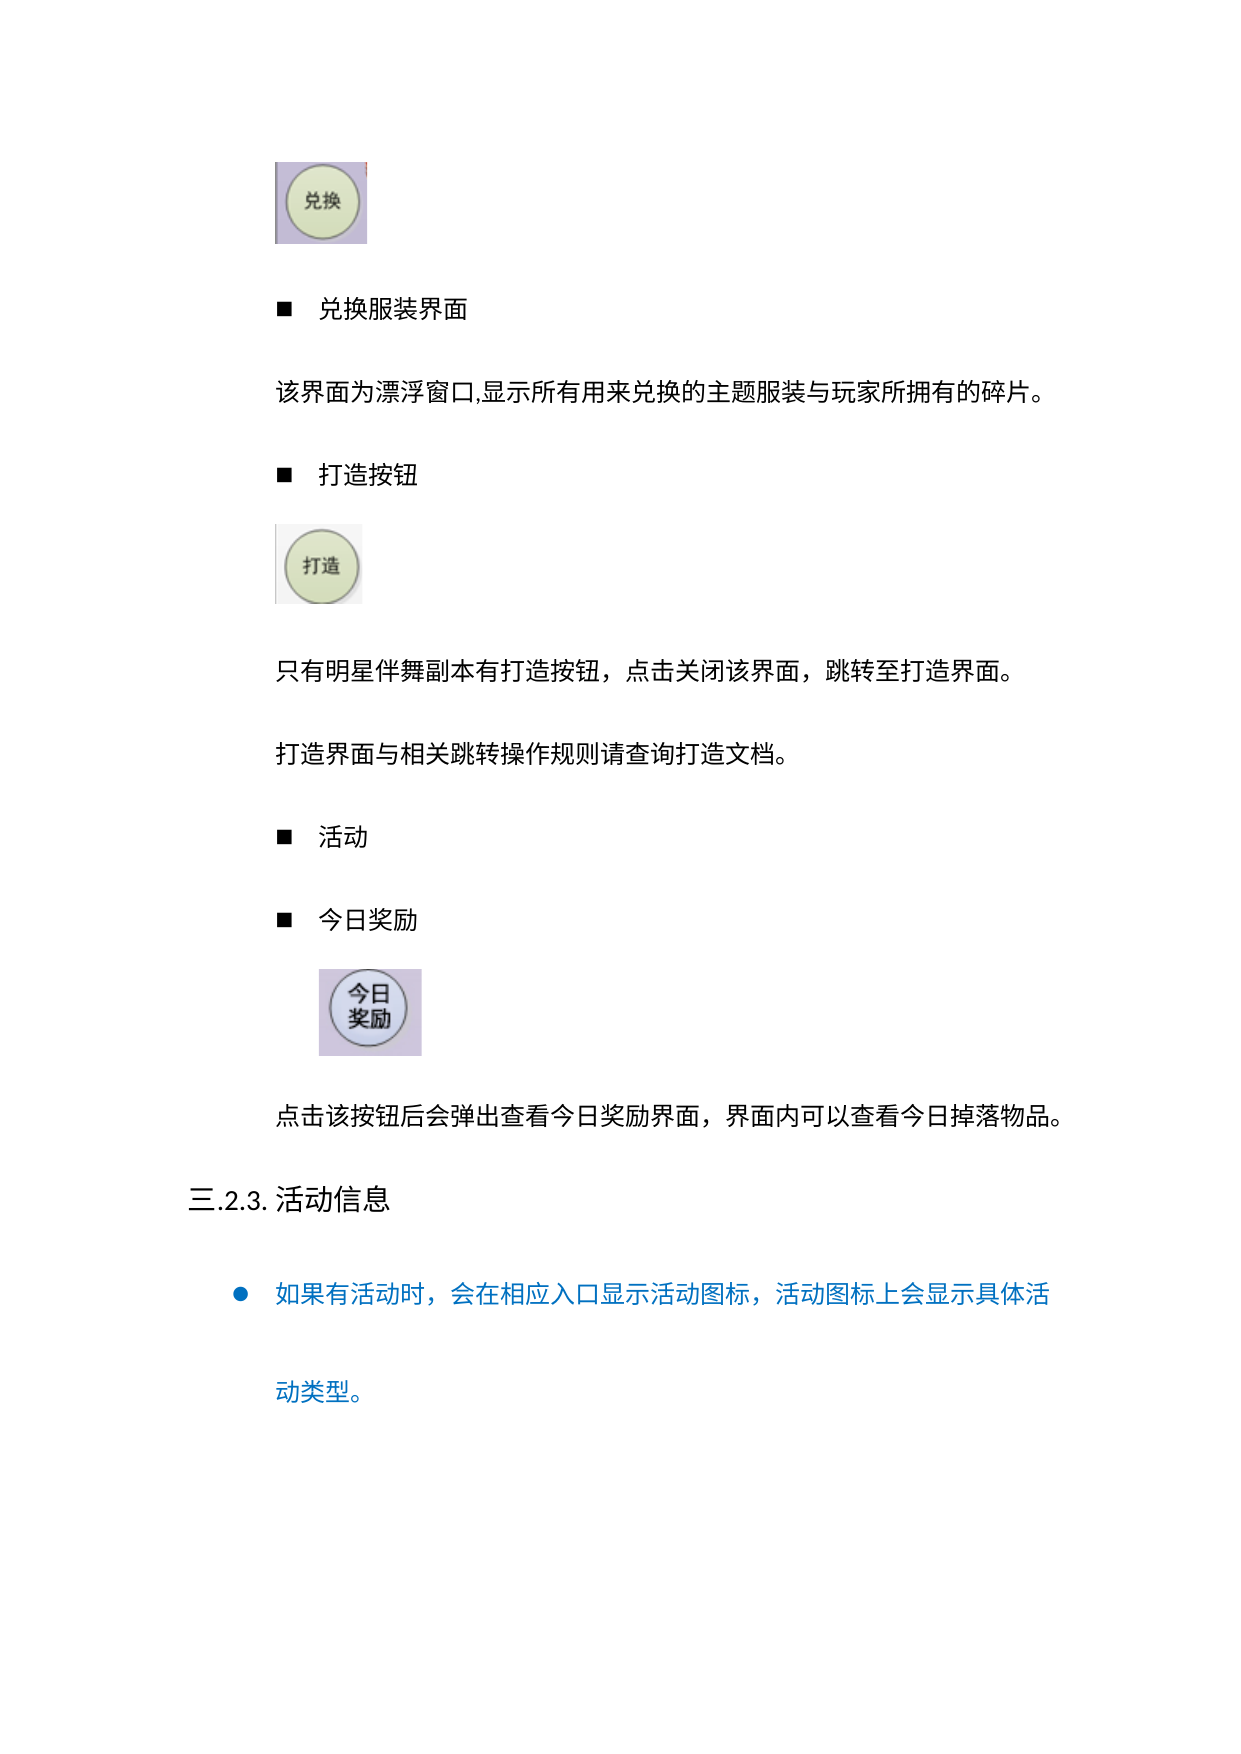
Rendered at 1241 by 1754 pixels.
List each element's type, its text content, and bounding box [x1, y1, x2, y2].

picture [275, 162, 368, 244]
list 活动 [275, 803, 1053, 868]
list 打造界面与相关跳转操作规则请查询打造文档。 [275, 720, 1053, 785]
picture [318, 969, 422, 1056]
list 今日奖励 [275, 886, 1053, 951]
list 打造按钮 [275, 441, 1053, 506]
picture [275, 524, 363, 604]
list 该界面为漂浮窗口,显示所有用来兑换的主题服装与玩家所拥有的碎片。 [275, 358, 1053, 423]
list 兑换服装界面 [275, 275, 1053, 340]
list 如果有活动时，会在相应入口显示活动图标，活动图标上会显示具体活动类型。 [231, 1261, 1053, 1423]
text 点击该按钮后会弹出查看今日奖励界面，界面内可以查看今日掉落物品。 [231, 1082, 1053, 1147]
list 只有明星伴舞副本有打造按钮，点击关闭该界面，跳转至打造界面。 [275, 637, 1053, 702]
text 活动信息 [187, 1165, 1053, 1230]
